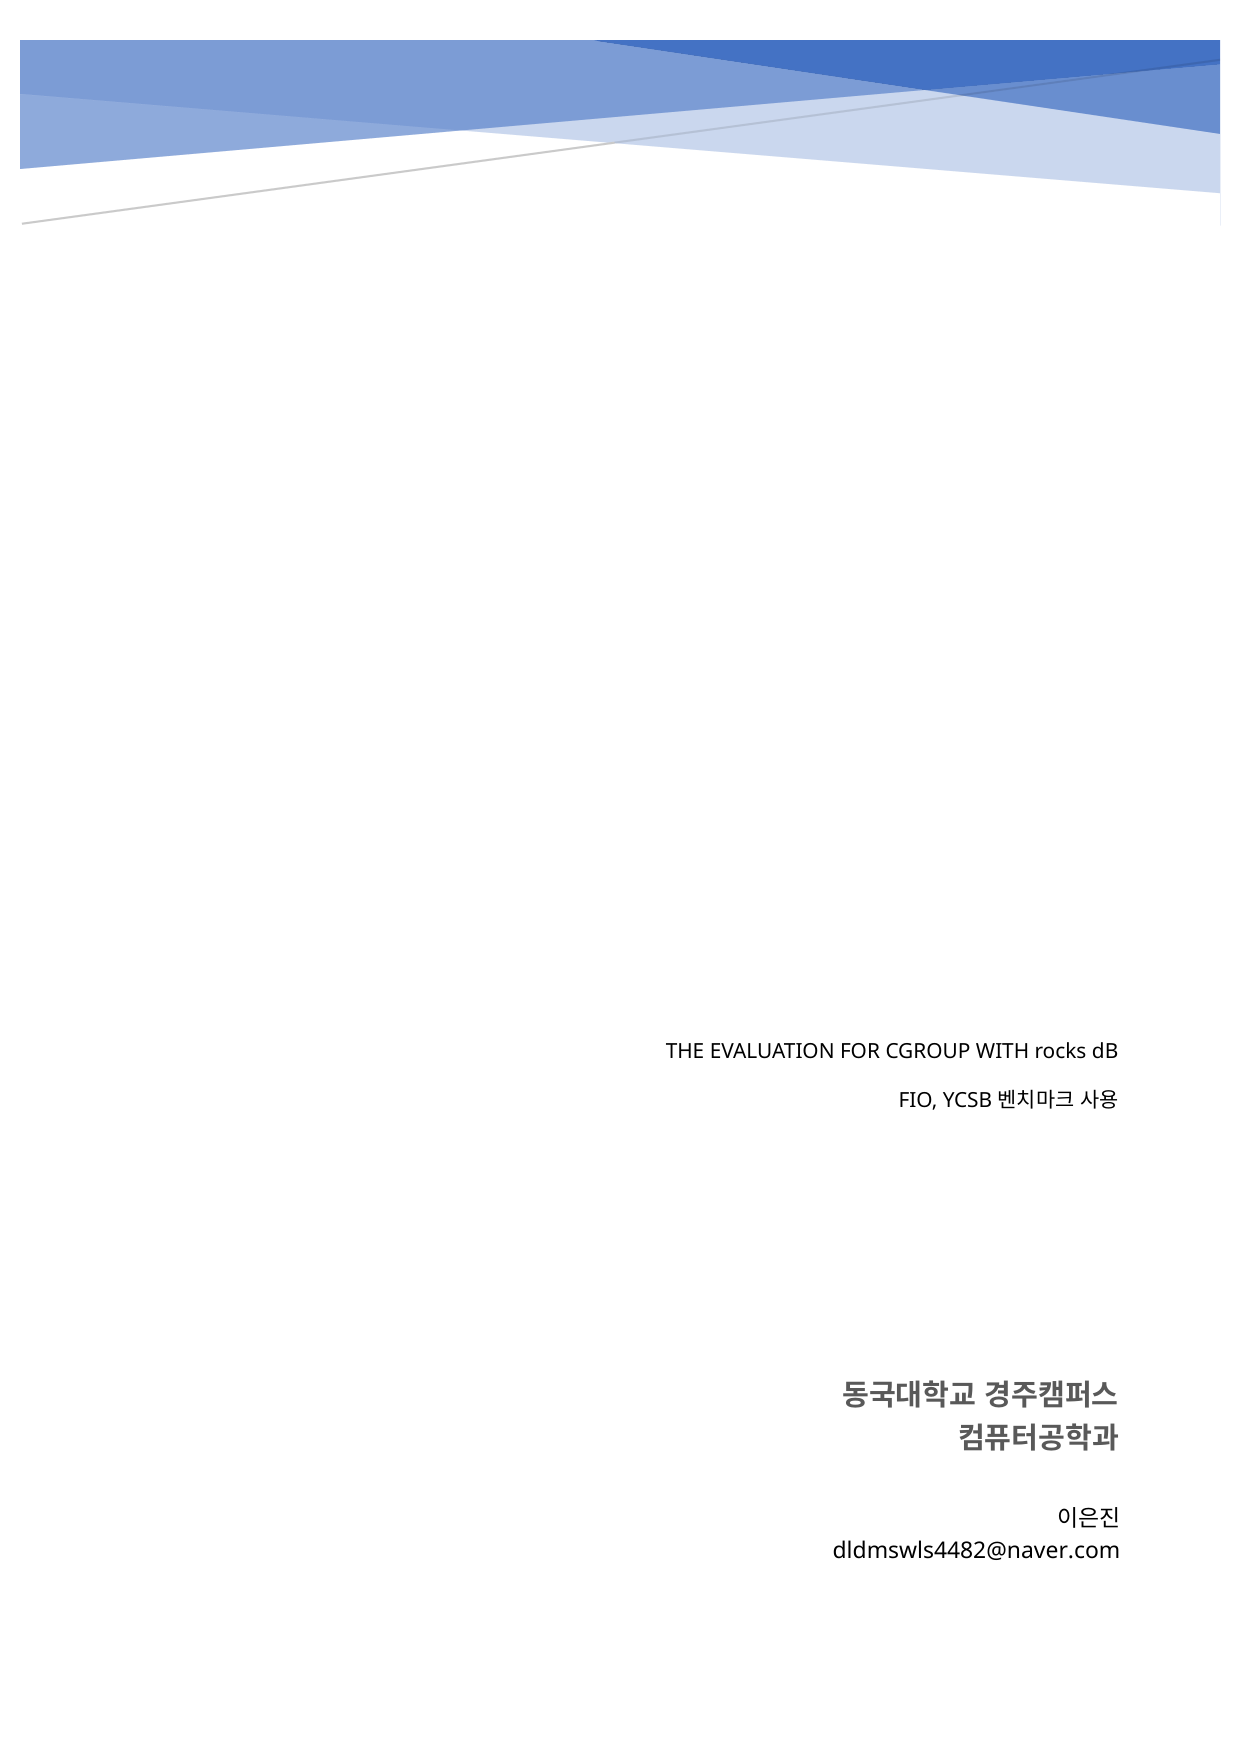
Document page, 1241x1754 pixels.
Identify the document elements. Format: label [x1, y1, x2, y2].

picture [20, 40, 1221, 240]
